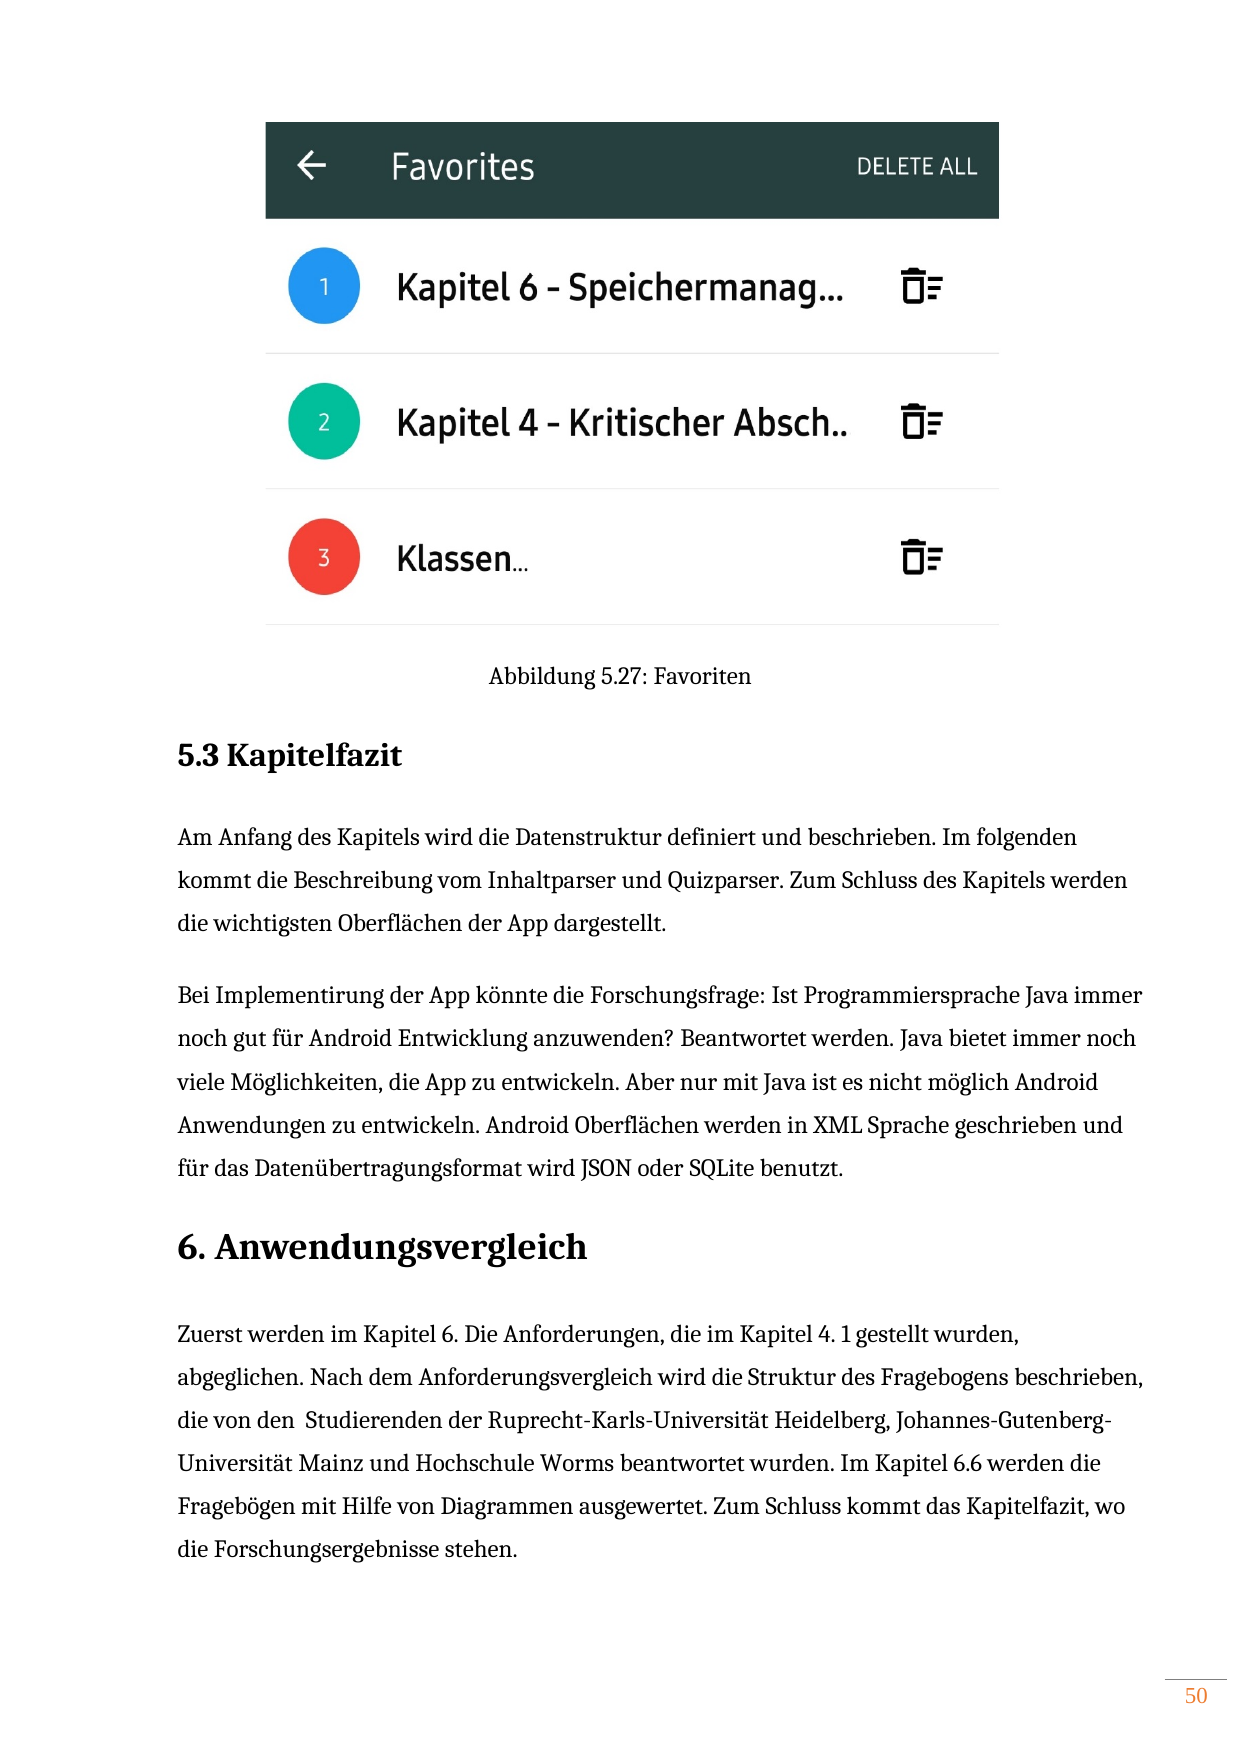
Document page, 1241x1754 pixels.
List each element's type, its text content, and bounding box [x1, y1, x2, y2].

text Am Anfang des Kapitels wird die Datenstruktur definiert und beschrieben. Im folgenden kommt die Beschreibung vom Inhaltparser und Quizparser. Zum Schluss des Kapitels werden die wichtigsten Oberflächen der App dargestellt. [177, 823, 1152, 938]
subtitle 6. Anwendungsvergleich [177, 1226, 1152, 1269]
text Bei Implementirung der App könnte die Forschungsfrage: Ist Programmiersprache Java immer noch gut für Android Entwicklung anzuwenden? Beantwortet werden. Java bietet immer noch viele Möglichkeiten, die App zu entwickeln. Aber nur mit Java ist es nicht möglich Android Anwendungen zu entwickeln. Android Oberflächen werden in XML Sprache geschrieben und für das Datenübertragungsformat wird JSON oder SQLite benutzt. [177, 981, 1152, 1182]
text Zuerst werden im Kapitel 6. Die Anforderungen, die im Kapitel 4. 1 gestellt wurden, abgeglichen. Nach dem Anforderungsvergleich wird die Struktur des Fragebogens beschrieben, die von den Studierenden der Ruprecht-Karls-Universität Heidelberg, Johannes-Gutenberg-Universität Mainz und Hochschule Worms beantwortet wurden. Im Kapitel 6.6 werden die Fragebögen mit Hilfe von Diagrammen ausgewertet. Zum Schluss kommt das Kapitelfazit, wo die Forschungsergebnisse stehen. [177, 1320, 1149, 1564]
subtitle 5.3 Kapitelfazit [177, 736, 1152, 774]
picture [265, 122, 1003, 654]
